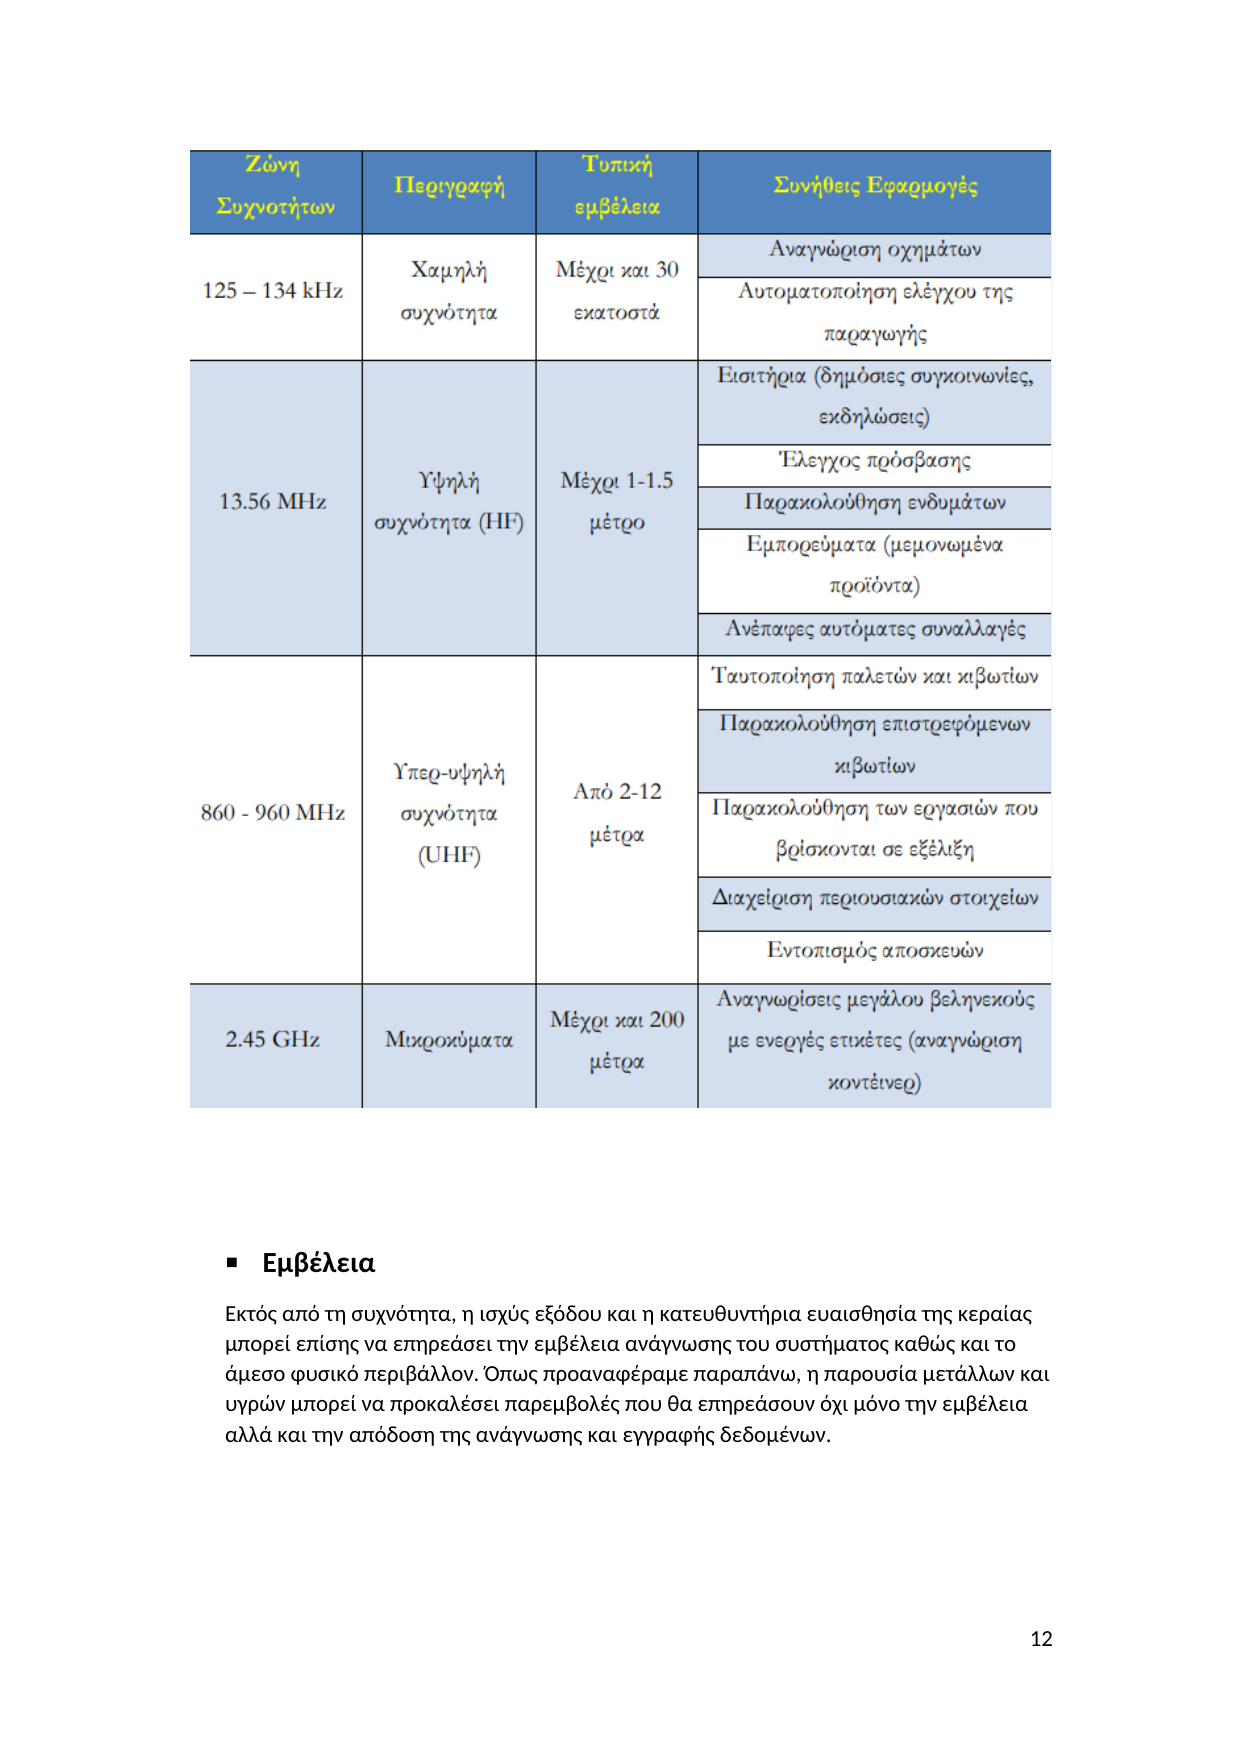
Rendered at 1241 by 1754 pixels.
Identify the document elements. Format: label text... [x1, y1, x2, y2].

text Εκτός από τη συχνότητα, η ισχύς εξόδου και η κατευθυντήρια ευαισθησία της κεραίας μπορεί επίσης να επηρεάσει την εμβέλεια ανάγνωσης του συστήματος καθώς και το άμεσο φυσικό περιβάλλον. Όπως προαναφέραμε παραπάνω, η παρουσία μετάλλων και υγρών μπορεί να προκαλέσει παρεμβολές που θα επηρεάσουν όχι μόνο την εμβέλεια αλλά και την απόδοση της ανάγνωσης και εγγραφής δεδομένων. [225, 1299, 1053, 1448]
picture [188, 150, 1052, 1106]
list Εμβέλεια [225, 1244, 1053, 1280]
